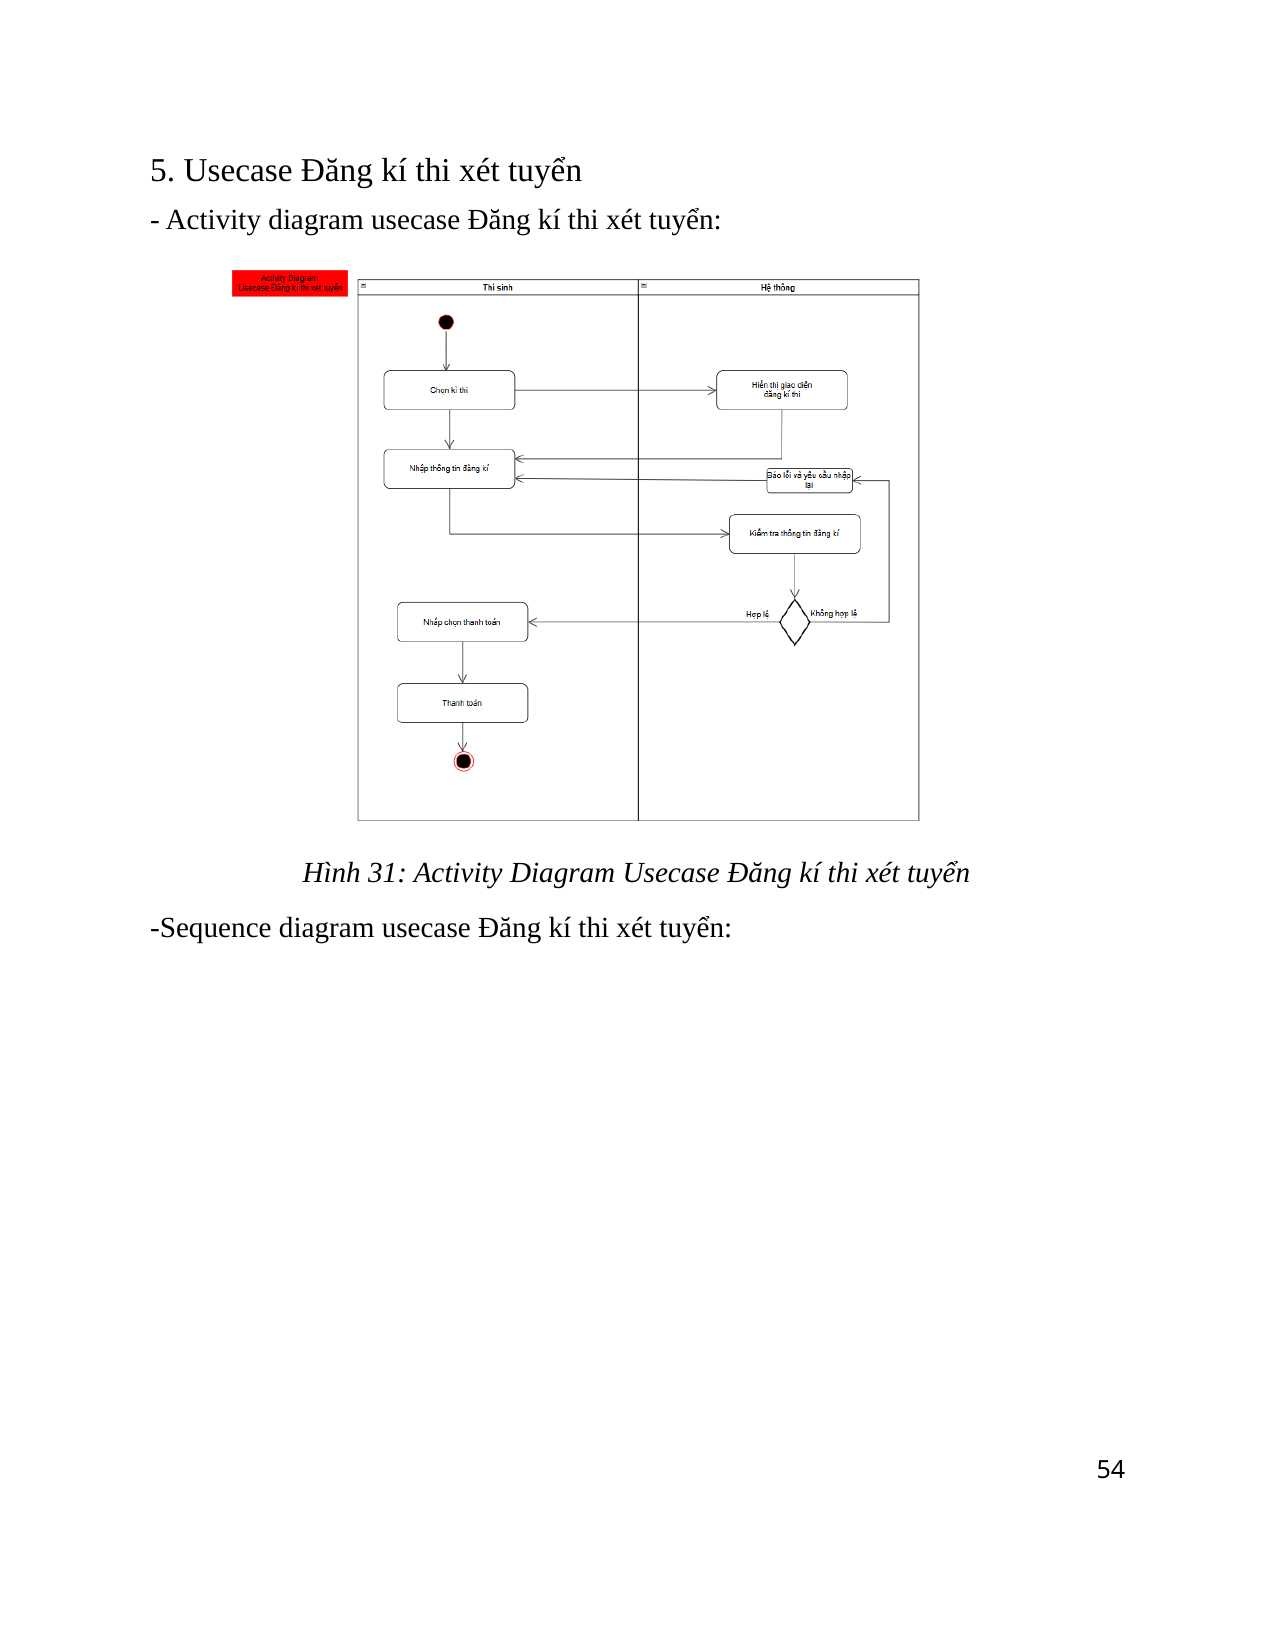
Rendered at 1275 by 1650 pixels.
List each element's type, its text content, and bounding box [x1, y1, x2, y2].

text -Sequence diagram usecase Đăng kí thi xét tuyển: [150, 910, 1125, 943]
text - Activity diagram usecase Đăng kí thi xét tuyển: [150, 202, 1125, 236]
picture [225, 257, 959, 834]
subtitle 5. Usecase Đăng kí thi xét tuyển [150, 150, 1125, 188]
text Hình 31: Activity Diagram Usecase Đăng kí thi xét tuyển [150, 856, 1125, 889]
